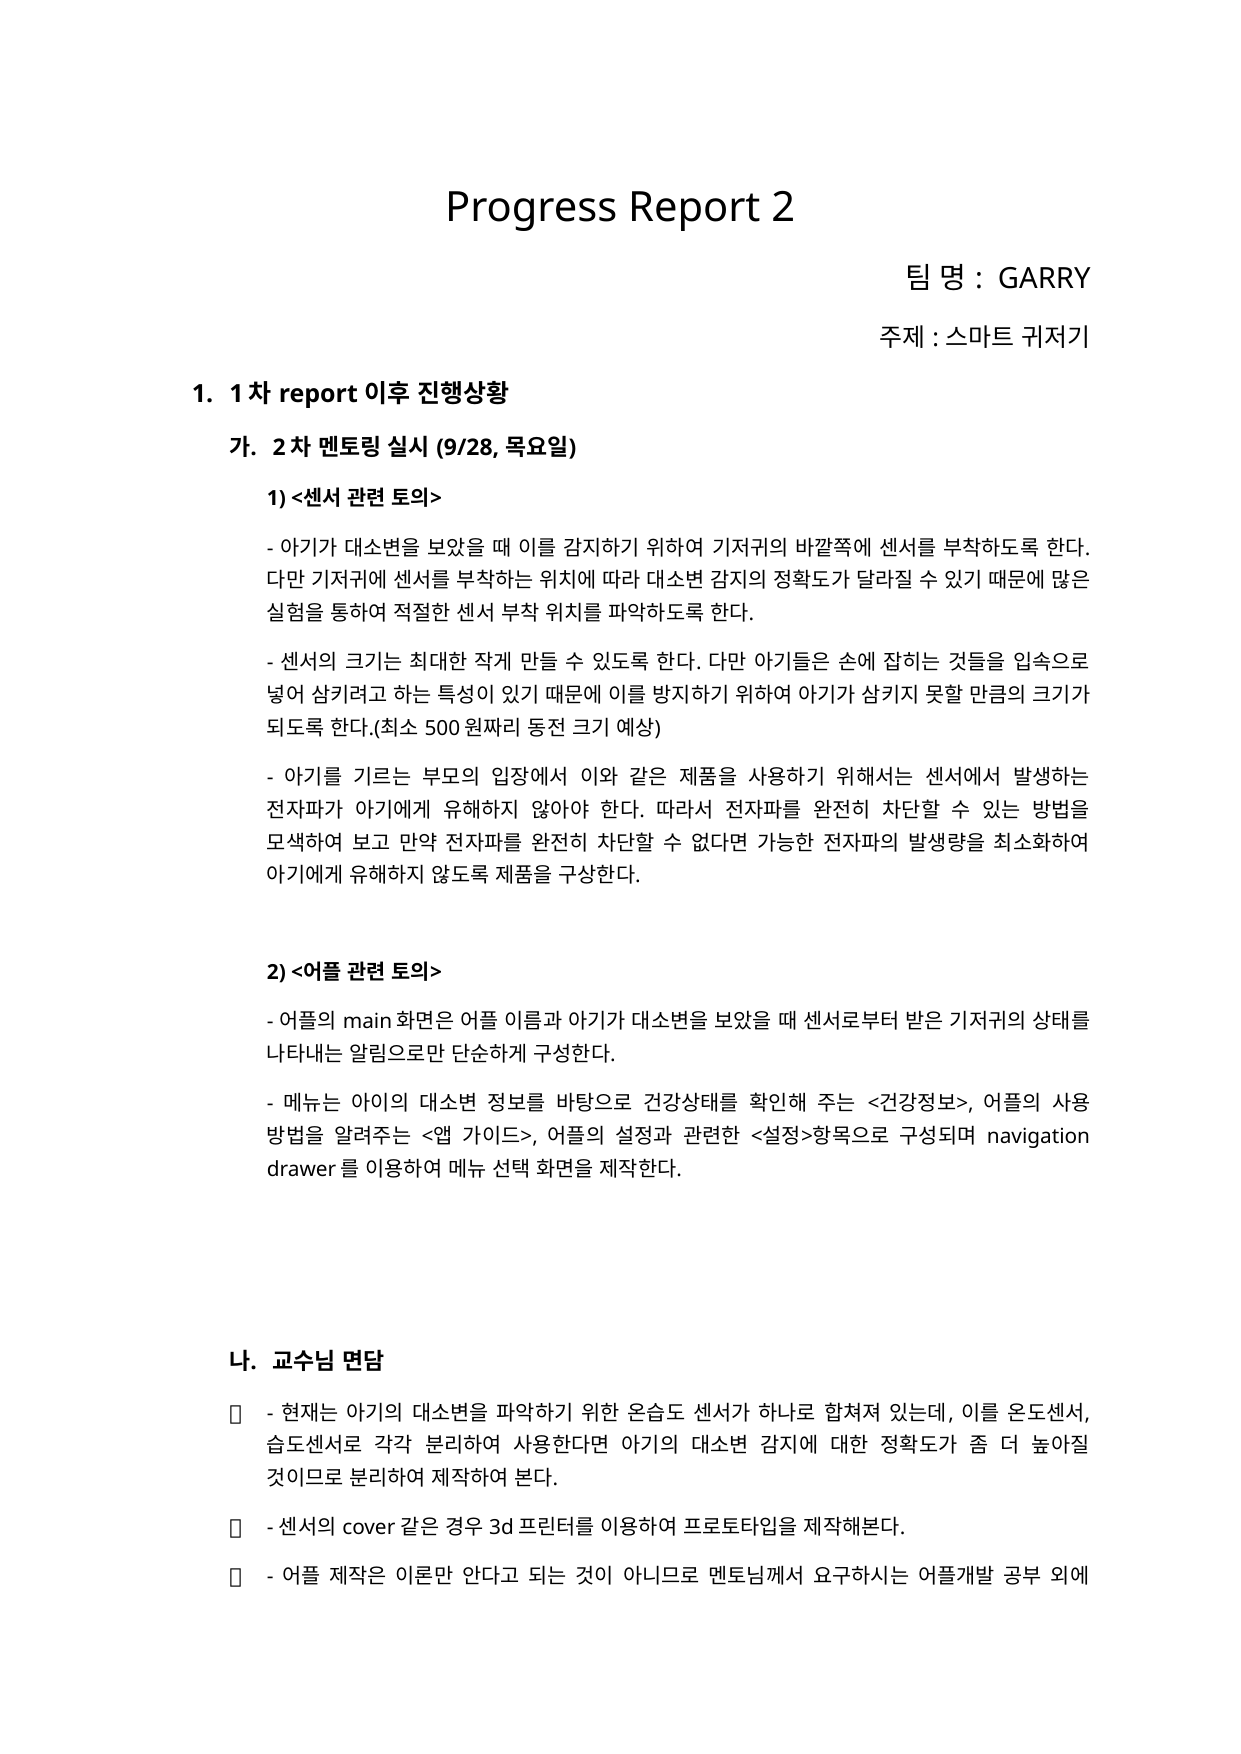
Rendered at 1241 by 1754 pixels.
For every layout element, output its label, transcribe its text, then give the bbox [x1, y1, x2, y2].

text Progress Report 2 [150, 177, 1090, 234]
list 2) <어플 관련 토의> [267, 955, 1090, 985]
text 팀 명 : GARRY [150, 255, 1090, 297]
text 주제 : 스마트 귀저기 [150, 317, 1090, 354]
list - 현재는 아기의 대소변을 파악하기 위한 온습도 센서가 하나로 합쳐져 있는데, 이를 온도센서, 습도센서로 각각 분리하여 사용한다면 아기의 대소변 감지에 대한 정확도가 좀 더 높아질 것이므로 분리하여 제작하여 본다. [229, 1396, 1090, 1491]
list - 어플의 main화면은 어플 이름과 아기가 대소변을 보았을 때 센서로부터 받은 기저귀의 상태를 나타내는 알림으로만 단순하게 구성한다. [267, 1004, 1090, 1067]
list - 메뉴는 아이의 대소변 정보를 바탕으로 건강상태를 확인해 주는 <건강정보>, 어플의 사용 방법을 알려주는 <앱 가이드>, 어플의 설정과 관련한 <설정>항목으로 구성되며 navigation drawer를 이용하여 메뉴 선택 화면을 제작한다. [267, 1086, 1090, 1182]
list - 센서의 cover 같은 경우 3d프린터를 이용하여 프로토타입을 제작해본다. [229, 1510, 1090, 1541]
list 1) <센서 관련 토의> [267, 482, 1090, 512]
list 교수님 면담 [229, 1343, 1090, 1376]
list 2차 멘토링 실시 (9/28, 목요일) [229, 429, 1090, 462]
list - 아기가 대소변을 보았을 때 이를 감지하기 위하여 기저귀의 바깥쪽에 센서를 부착하도록 한다. 다만 기저귀에 센서를 부착하는 위치에 따라 대소변 감지의 정확도가 달라질 수 있기 때문에 많은 실험을 통하여 적절한 센서 부착 위치를 파악하도록 한다. [267, 531, 1090, 627]
list - 아기를 기르는 부모의 입장에서 이와 같은 제품을 사용하기 위해서는 센서에서 발생하는 전자파가 아기에게 유해하지 않아야 한다. 따라서 전자파를 완전히 차단할 수 있는 방법을 모색하여 보고 만약 전자파를 완전히 차단할 수 없다면 가능한 전자파의 발생량을 최소화하여 아기에게 유해하지 않도록 제품을 구상한다. [267, 760, 1090, 889]
list - 센서의 크기는 최대한 작게 만들 수 있도록 한다. 다만 아기들은 손에 잡히는 것들을 입속으로 넣어 삼키려고 하는 특성이 있기 때문에 이를 방지하기 위하여 아기가 삼키지 못할 만큼의 크기가 되도록 한다.(최소 500원짜리 동전 크기 예상) [267, 646, 1090, 741]
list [229, 1560, 1090, 1590]
list 1차 report 이후 진행상황 [192, 373, 1090, 409]
